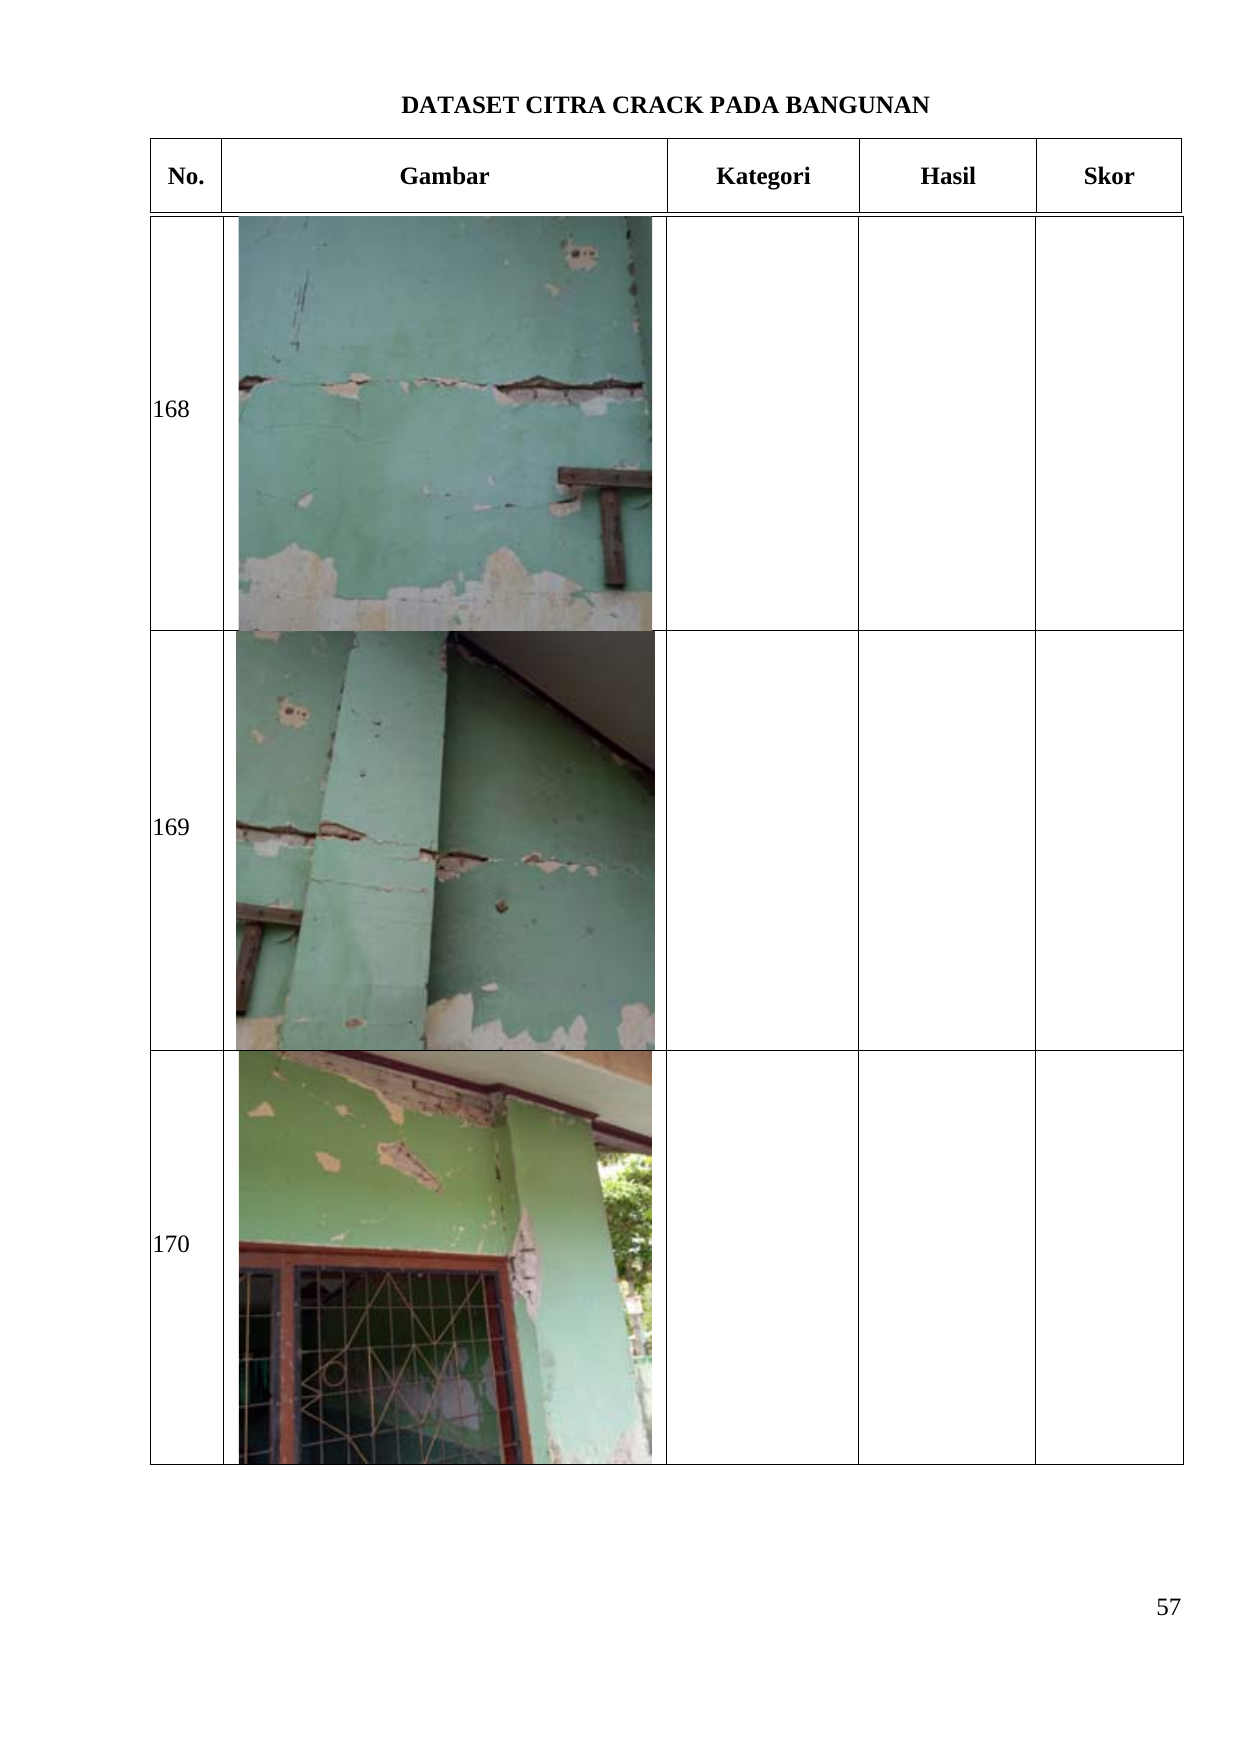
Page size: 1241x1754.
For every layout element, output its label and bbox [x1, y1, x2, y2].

table_cell [151, 631, 223, 1050]
table_cell [859, 631, 1035, 1050]
table_cell [667, 631, 858, 1050]
table_cell [859, 1051, 1035, 1464]
table_cell [224, 217, 238, 630]
picture [238, 1051, 652, 1464]
table_cell [667, 1051, 858, 1464]
table_cell [151, 217, 223, 630]
table_cell [655, 631, 666, 1050]
table_cell [653, 217, 666, 630]
table_cell [1036, 1051, 1183, 1464]
table_cell [652, 1051, 666, 1464]
table_cell [224, 631, 236, 1050]
table_cell [1036, 217, 1183, 630]
table_cell [224, 1051, 238, 1464]
table_cell [151, 1051, 223, 1464]
picture [236, 216, 655, 1050]
table_cell [859, 217, 1035, 630]
table_cell [1036, 631, 1183, 1050]
table_cell [667, 217, 858, 630]
